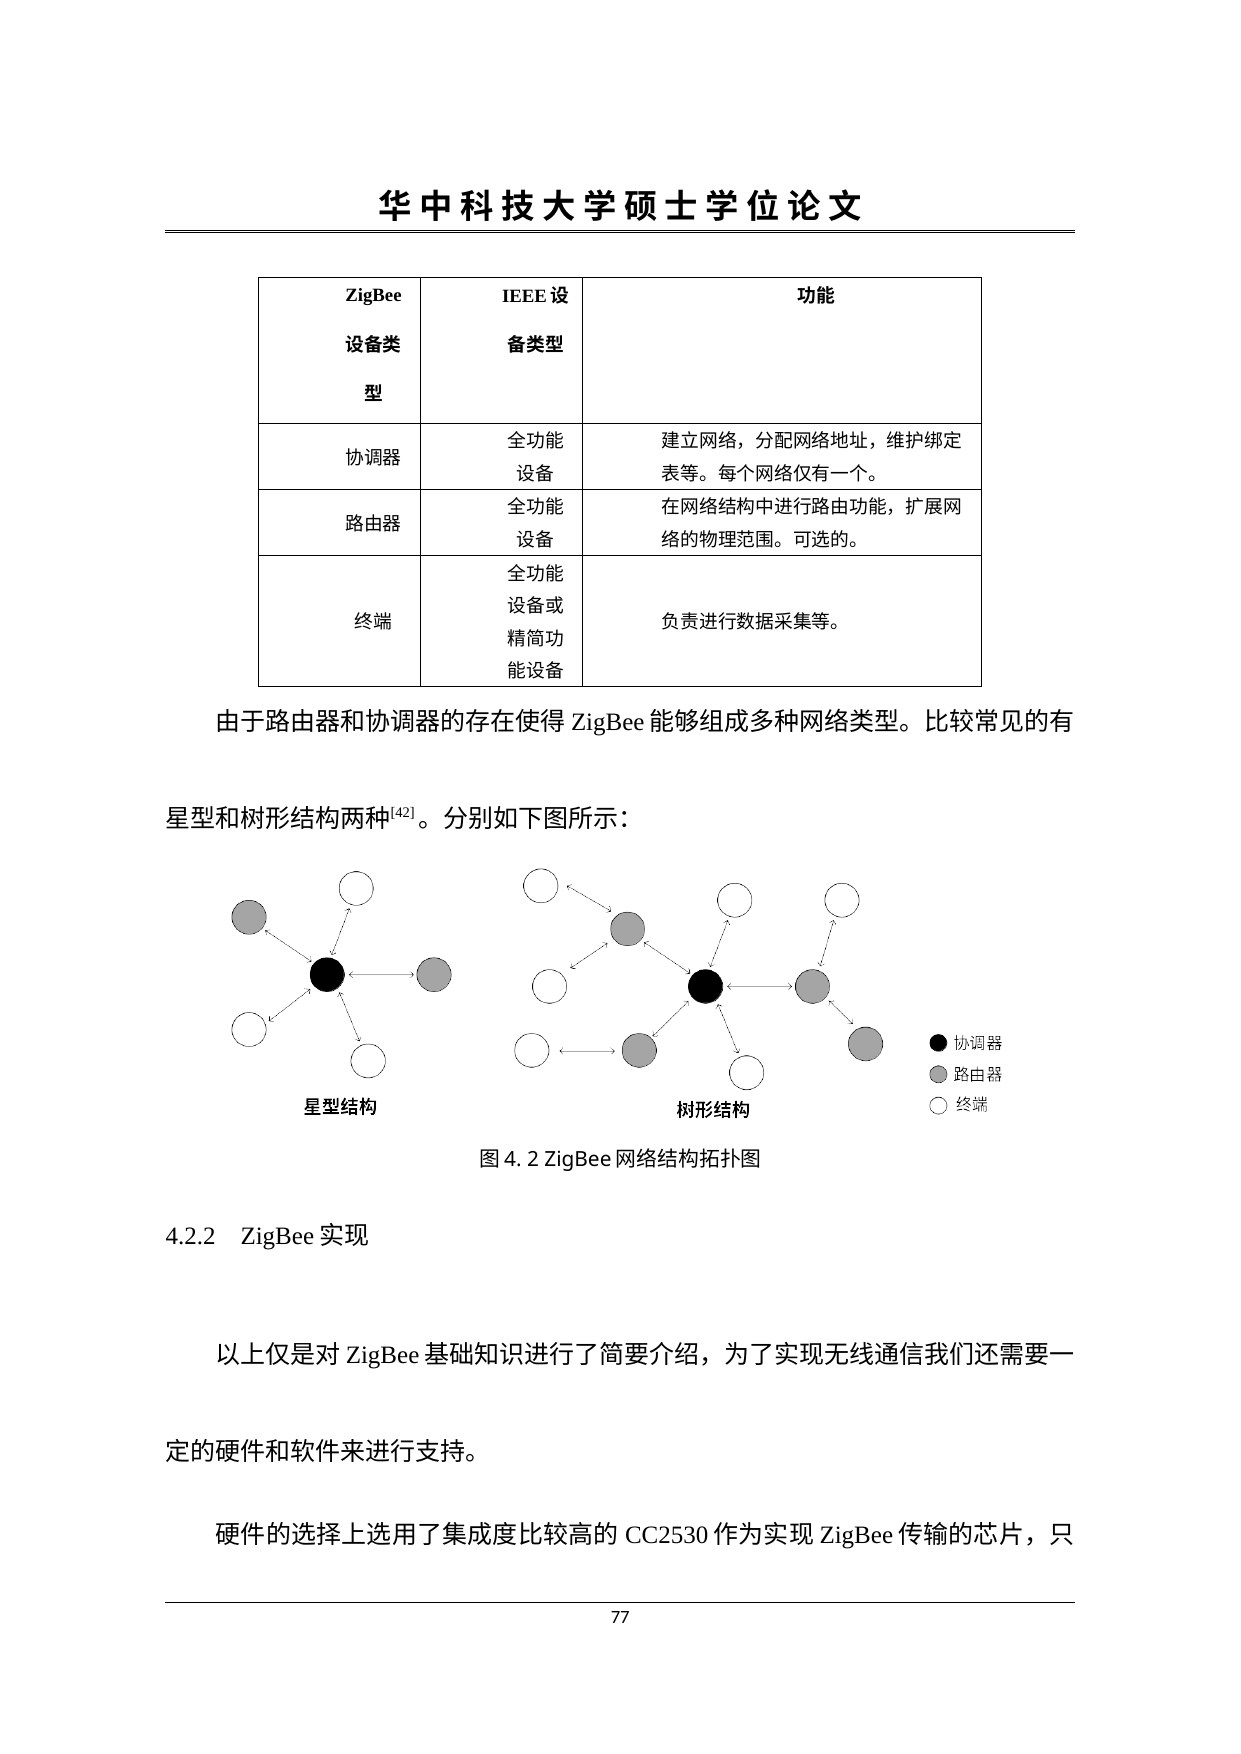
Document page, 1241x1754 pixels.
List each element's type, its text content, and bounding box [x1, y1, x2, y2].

table_cell 全功能设备或精简功能设备 [421, 556, 582, 686]
table_cell 全功能设备 [421, 424, 582, 488]
list ZigBee实现 [165, 1201, 1075, 1266]
table_header ZigBee设备类型 [259, 278, 420, 422]
table_cell 路由器 [259, 490, 420, 554]
text 由于路由器和协调器的存在使得ZigBee能够组成多种网络类型。比较常见的有星型和树形结构两种[41] 。分别如下图所示： [165, 687, 1075, 849]
table_header 功能 [583, 278, 981, 422]
table_cell 终端 [259, 556, 420, 686]
table_header IEEE设备类型 [421, 278, 582, 422]
text 以上仅是对ZigBee基础知识进行了简要介绍，为了实现无线通信我们还需要一定的硬件和软件来进行支持。 [165, 1320, 1075, 1482]
table_cell 在网络结构中进行路由功能，扩展网络的物理范围。可选的。 [583, 490, 981, 554]
table_cell 协调器 [259, 424, 420, 488]
table_cell 负责进行数据采集等。 [583, 556, 981, 686]
table_cell 建立网络，分配网络地址，维护绑定表等。每个网络仅有一个。 [583, 424, 981, 488]
text 图4. 2 ZigBee网络结构拓扑图 [165, 1142, 1075, 1174]
table_cell 全功能设备 [421, 490, 582, 554]
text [165, 1500, 1075, 1565]
